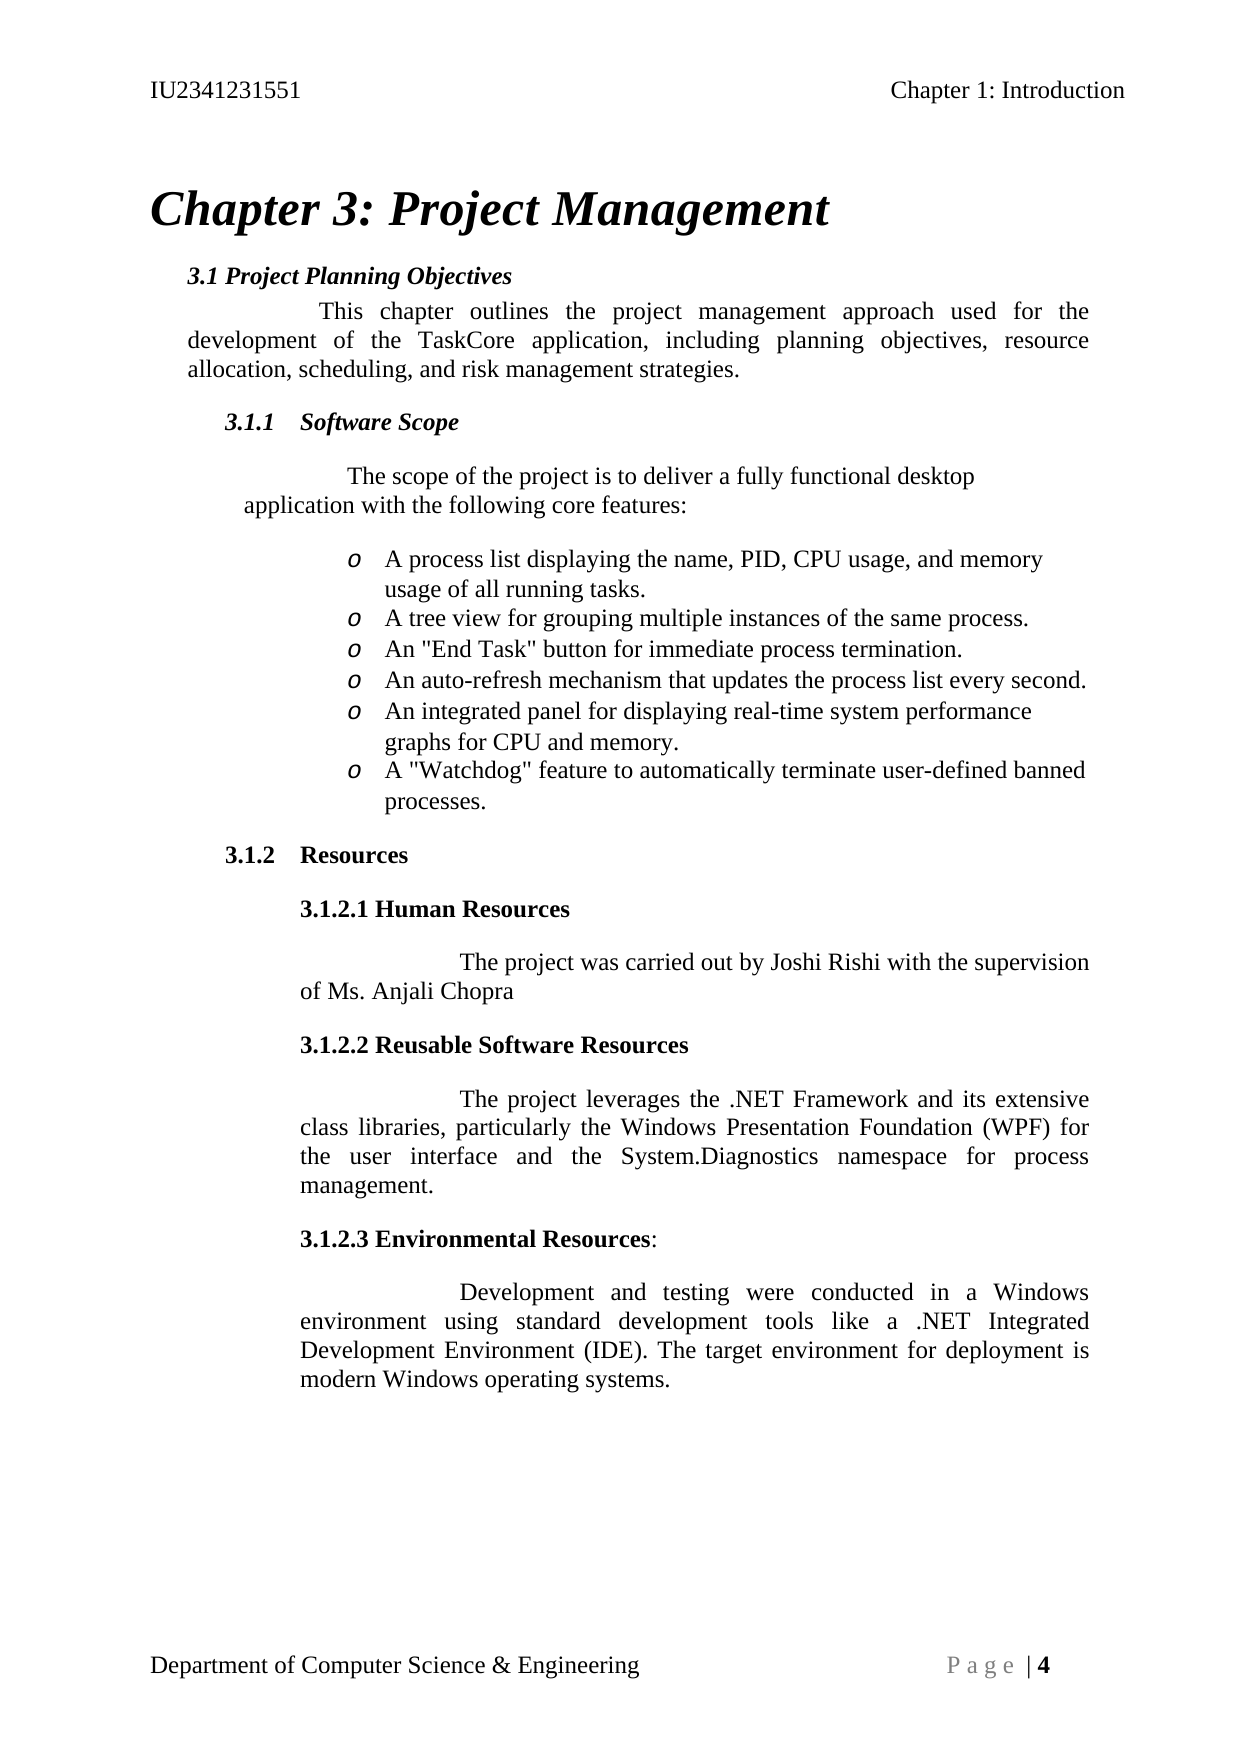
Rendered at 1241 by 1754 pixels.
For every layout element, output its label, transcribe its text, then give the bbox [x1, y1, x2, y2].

list An auto-refresh mechanism that updates the process list every second. [347, 722, 1090, 753]
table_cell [712, 150, 1096, 207]
text Development and testing were conducted in a Windows environment using standard development tools like a .NET Integrated Development Environment (IDE). The target environment for deployment is modern Windows operating systems. [300, 1335, 1090, 1450]
list A process list displaying the name, PID, CPU usage, and memory usage of all running tasks. [347, 601, 1090, 661]
subtitle Project Planning Objectives [187, 319, 1090, 347]
list An integrated panel for displaying real-time system performance graphs for CPU and memory. [347, 753, 1090, 813]
text This chapter outlines the project management approach used for the development of the TaskCore application, including planning objectives, resource allocation, scheduling, and risk management strategies. [187, 354, 1090, 440]
list An "End Task" button for immediate process termination. [347, 692, 1090, 722]
subtitle Resources [210, 897, 1090, 926]
list A "Watchdog" feature to automatically terminate user-defined banned processes. [347, 813, 1090, 872]
list Environmental Resources: [300, 1281, 1090, 1310]
text The project was carried out by Joshi Rishi with the supervision of Ms. Anjali Chopra [300, 1005, 1090, 1062]
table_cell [280, 150, 712, 207]
subtitle Reusable Software Resources [300, 1087, 1090, 1116]
list A tree view for grouping multiple instances of the same process. [347, 661, 1090, 692]
subtitle Human Resources [300, 951, 1090, 980]
text The scope of the project is to deliver a fully functional desktop application with the following core features: [244, 519, 1090, 576]
table_cell Custom Features [150, 150, 280, 207]
subtitle Software Scope [210, 465, 1090, 494]
text The project leverages the .NET Framework and its extensive class libraries, particularly the Windows Presentation Foundation (WPF) for the user interface and the System.Diagnostics namespace for process management. [300, 1141, 1090, 1256]
subtitle Chapter 3: Project Management [150, 236, 1090, 294]
